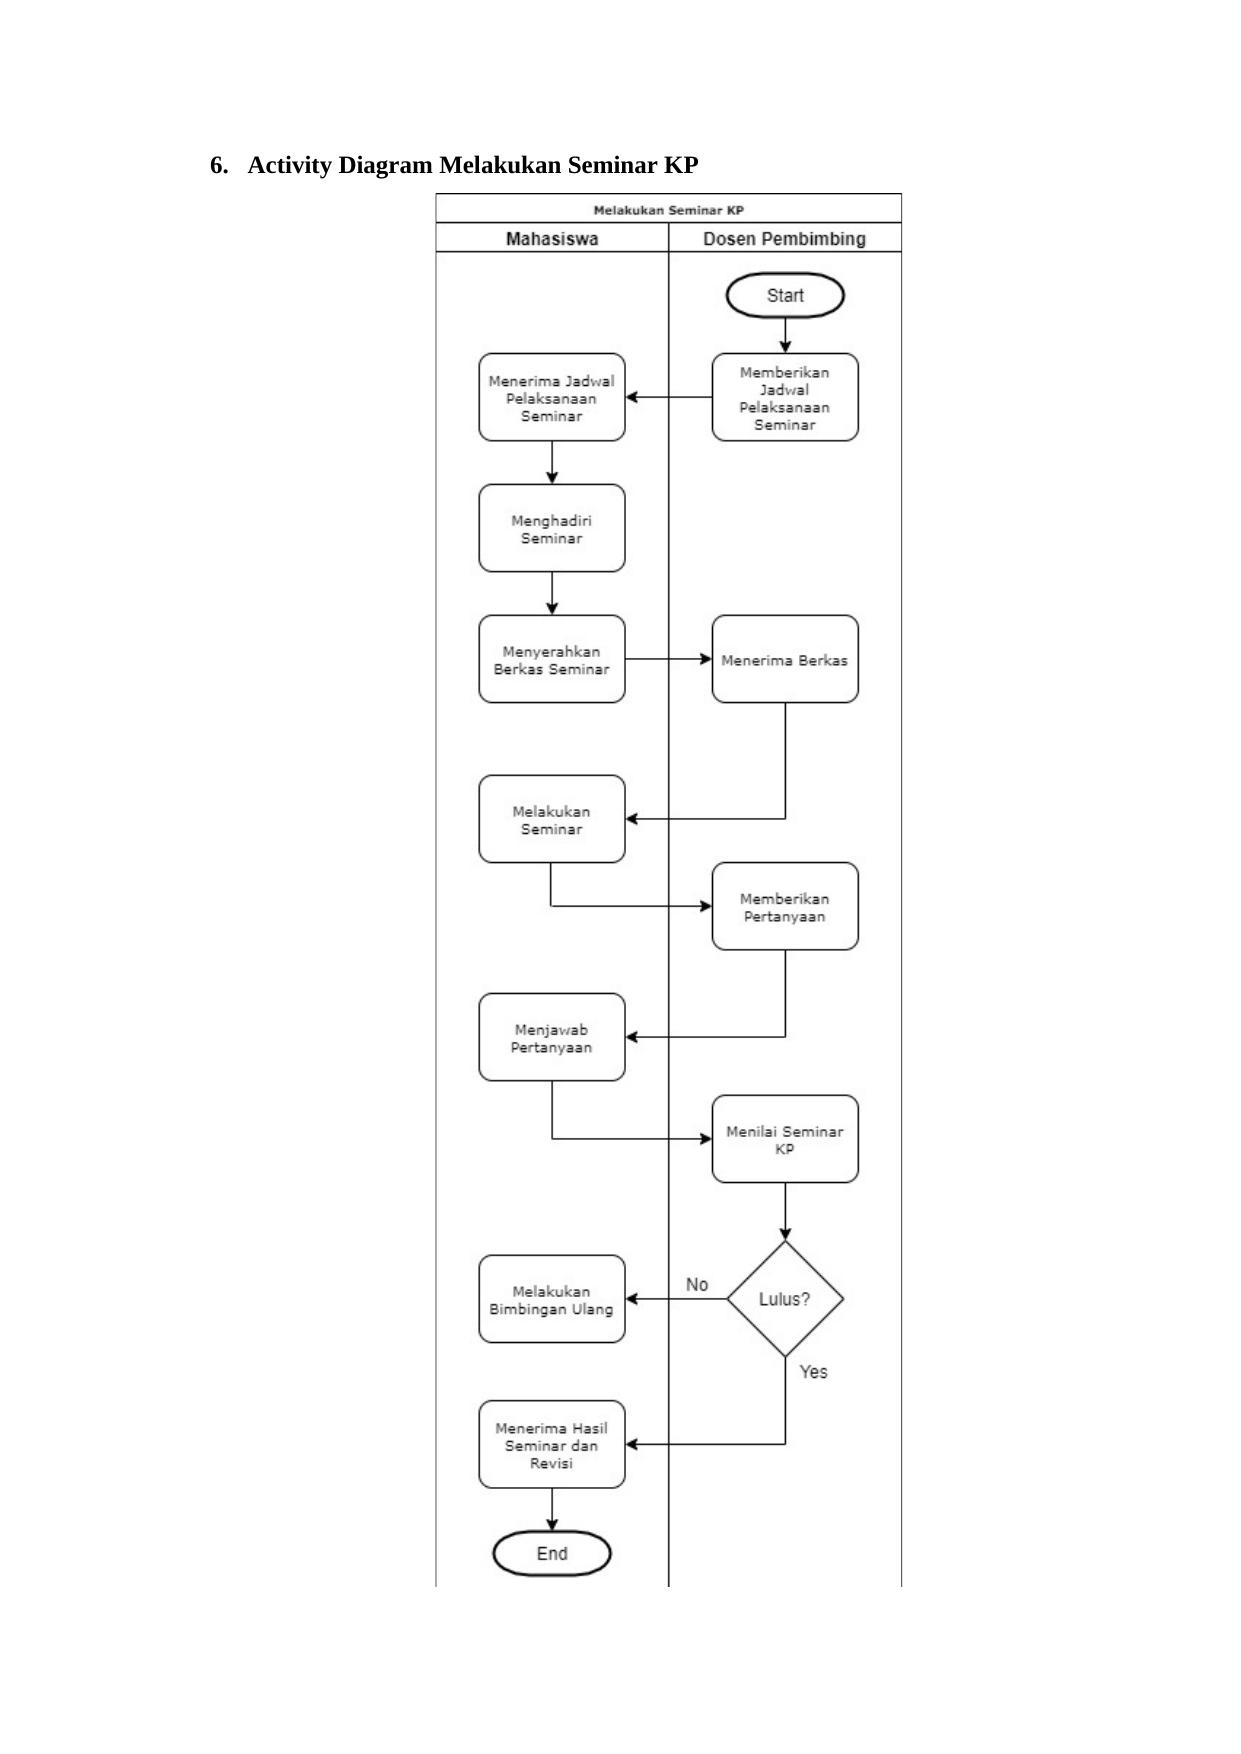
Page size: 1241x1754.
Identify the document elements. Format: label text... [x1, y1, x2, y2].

list Activity Diagram Melakukan Seminar KP [210, 150, 1090, 179]
picture [435, 193, 903, 1587]
